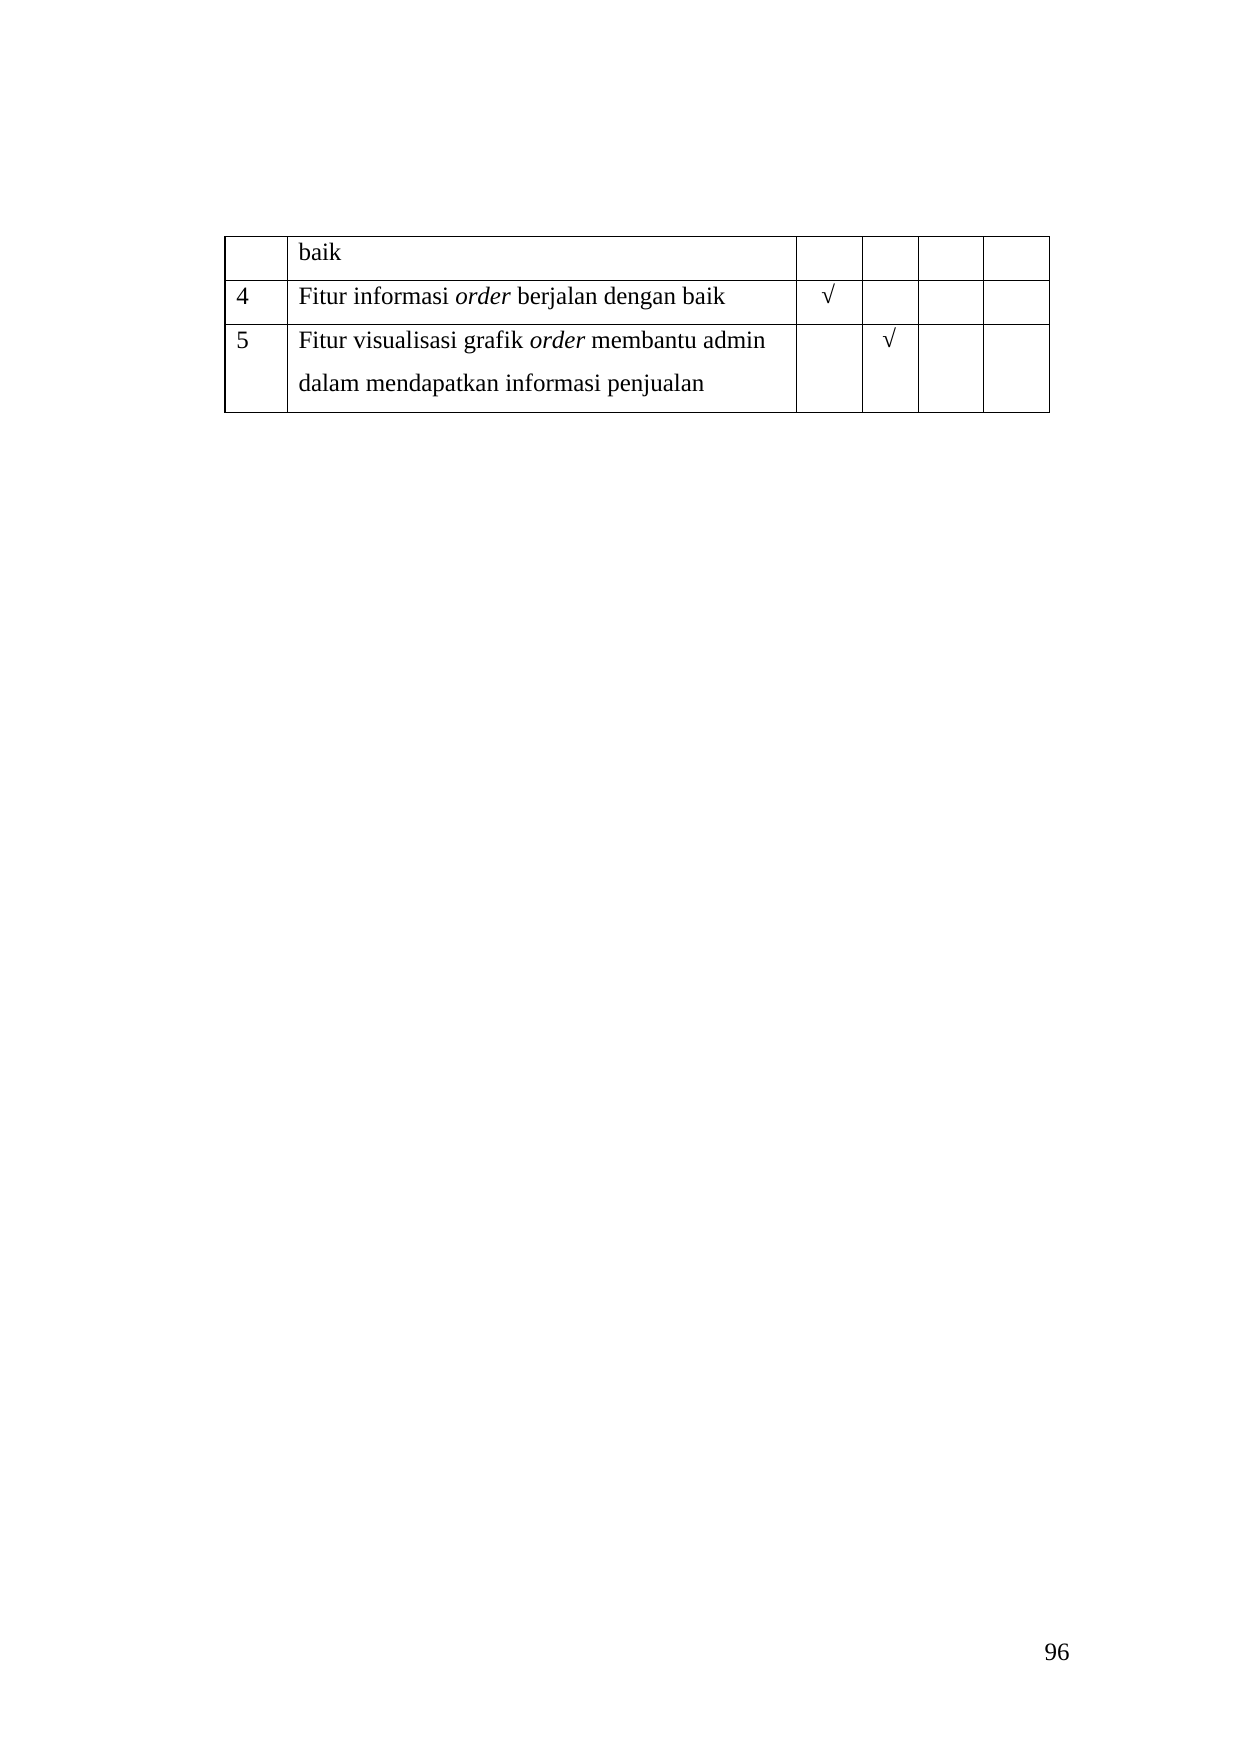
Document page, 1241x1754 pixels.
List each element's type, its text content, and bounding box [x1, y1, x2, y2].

table_cell [797, 325, 862, 412]
table_cell [984, 325, 1049, 412]
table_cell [288, 237, 796, 280]
table_cell [863, 237, 918, 280]
table_cell [919, 237, 983, 280]
table_cell [797, 237, 862, 280]
table_cell 3 [226, 237, 287, 280]
table_cell [797, 281, 862, 324]
table_cell Fitur informasi order berjalan dengan baik [288, 281, 796, 324]
table_cell [984, 237, 1049, 280]
table_cell 4 [226, 281, 287, 324]
table_cell [984, 281, 1049, 324]
table_cell [863, 325, 918, 412]
table_cell [919, 281, 983, 324]
table_cell [863, 281, 918, 324]
table_cell [919, 325, 983, 412]
table_cell 5 [226, 325, 287, 412]
table_cell Fitur visualisasi grafik order membantu admin dalam mendapatkan informasi penjualan [288, 325, 796, 412]
